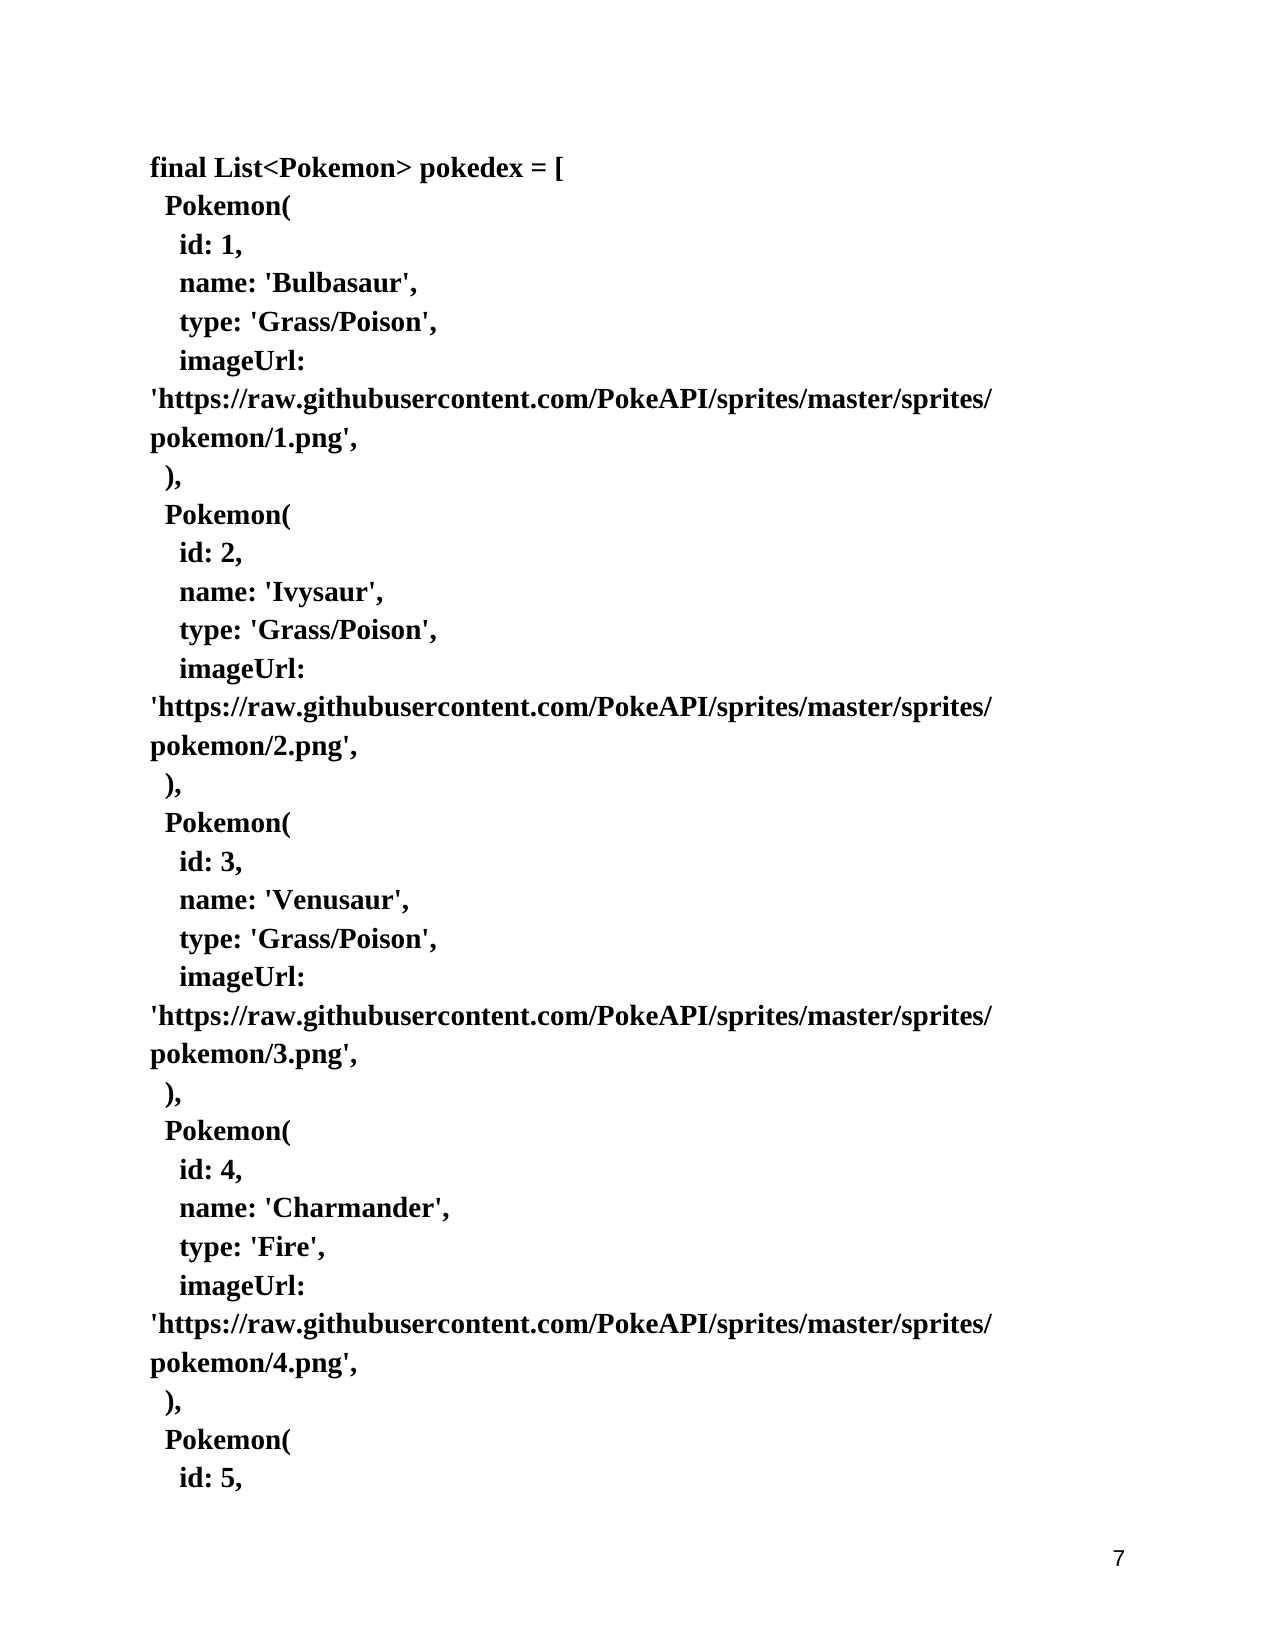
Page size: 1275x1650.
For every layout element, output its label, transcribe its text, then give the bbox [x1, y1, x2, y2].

text imageUrl: 'https://raw.githubusercontent.com/PokeAPI/sprites/master/sprites/pokemon/4.png', [150, 1268, 1125, 1378]
text Pokemon( [150, 497, 1125, 530]
text id: 1, [150, 227, 1125, 261]
text name: 'Bulbasaur', [150, 266, 1125, 299]
text type: 'Fire', [150, 1229, 1125, 1263]
text Pokemon( [150, 1113, 1125, 1147]
text ), [150, 767, 1125, 800]
text Pokemon( [150, 1422, 1125, 1455]
text name: 'Venusaur', [150, 882, 1125, 916]
text name: 'Charmander', [150, 1191, 1125, 1224]
text final List<Pokemon> pokedex = [ [150, 150, 1125, 183]
text Pokemon( [150, 188, 1125, 222]
text imageUrl: 'https://raw.githubusercontent.com/PokeAPI/sprites/master/sprites/pokemon/3.png', [150, 959, 1125, 1070]
text name: 'Ivysaur', [150, 574, 1125, 607]
text id: 5, [150, 1460, 1125, 1494]
text Pokemon( [150, 805, 1125, 839]
text type: 'Grass/Poison', [150, 921, 1125, 954]
text ), [150, 1075, 1125, 1108]
text imageUrl: 'https://raw.githubusercontent.com/PokeAPI/sprites/master/sprites/pokemon/1.png', [150, 343, 1125, 453]
text imageUrl: 'https://raw.githubusercontent.com/PokeAPI/sprites/master/sprites/pokemon/2.png', [150, 651, 1125, 762]
text id: 3, [150, 844, 1125, 877]
text id: 2, [150, 535, 1125, 569]
text ), [150, 1383, 1125, 1417]
text ), [150, 458, 1125, 492]
text type: 'Grass/Poison', [150, 612, 1125, 646]
text id: 4, [150, 1152, 1125, 1186]
text type: 'Grass/Poison', [150, 304, 1125, 338]
